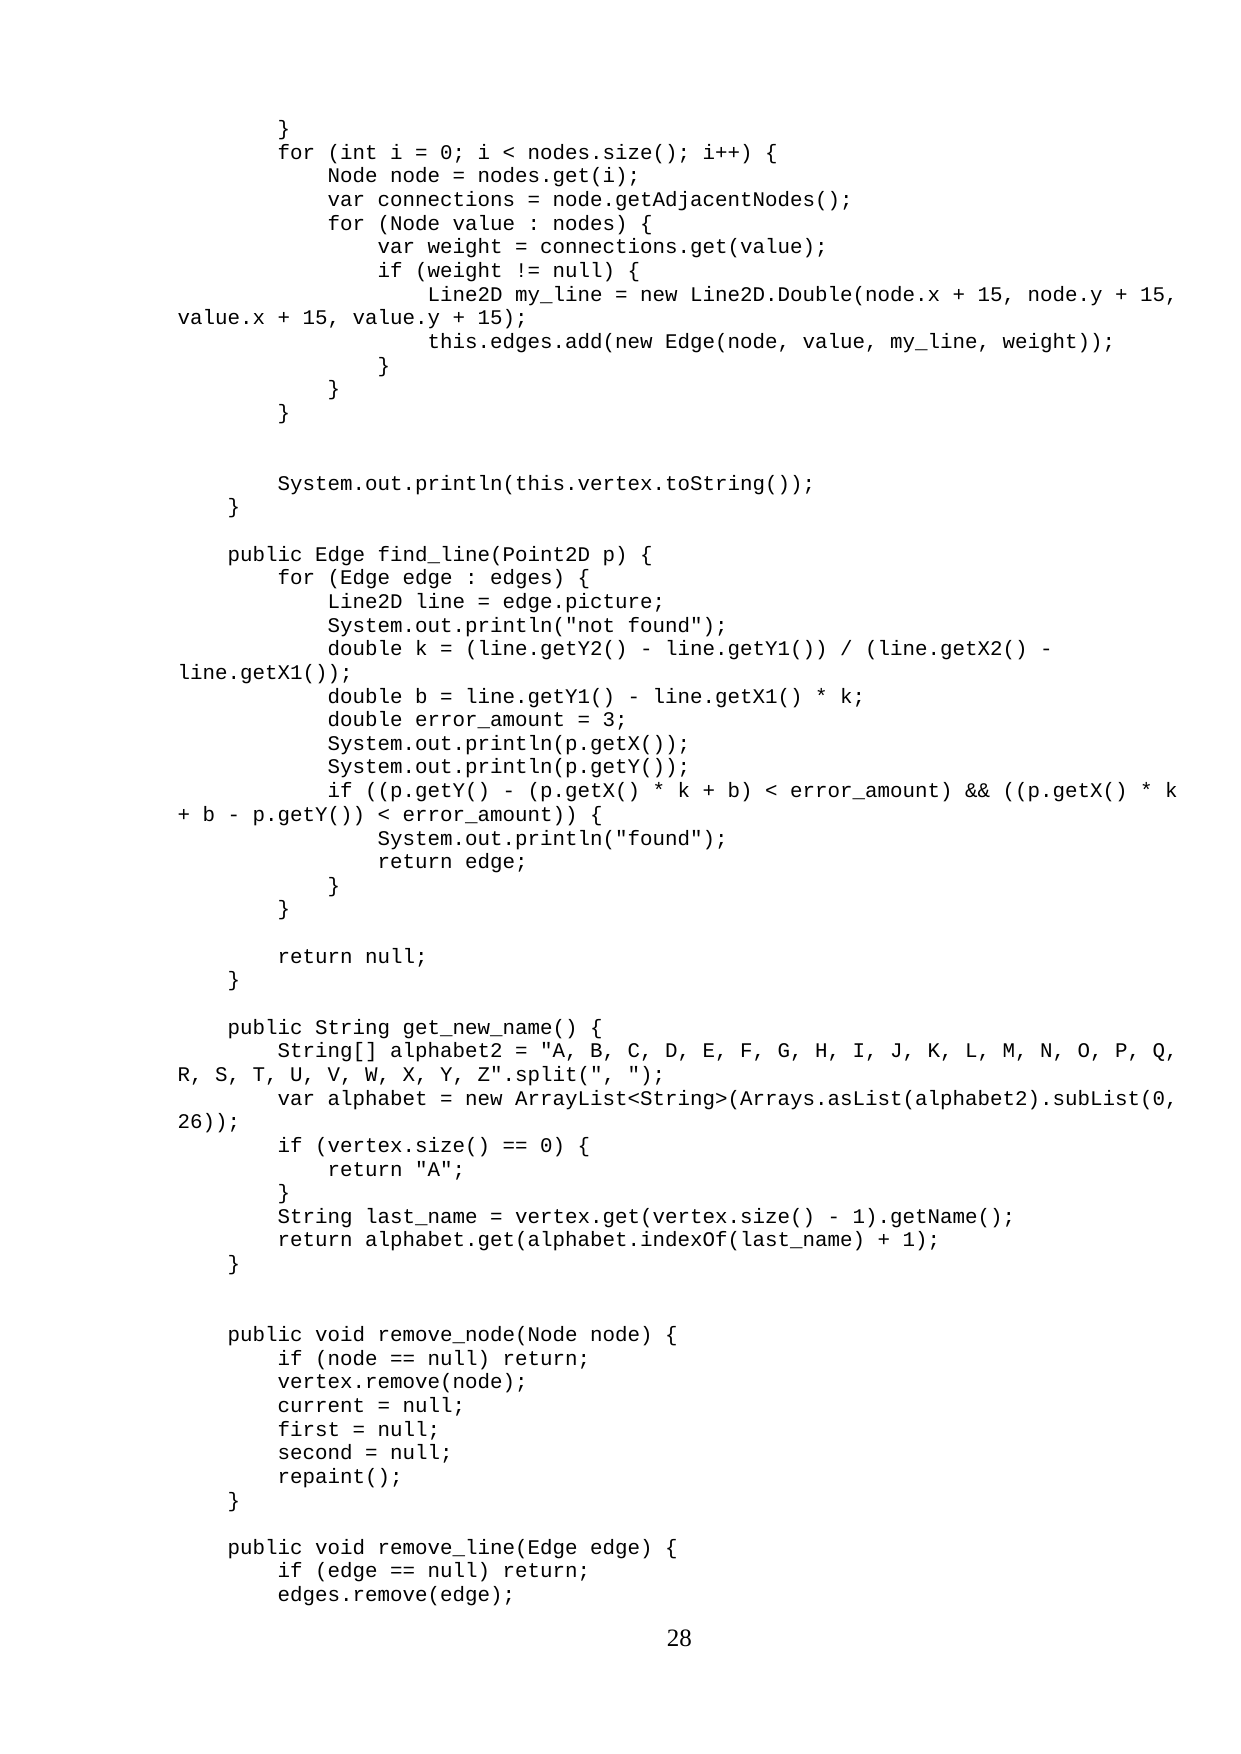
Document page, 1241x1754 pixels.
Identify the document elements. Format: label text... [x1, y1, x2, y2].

text Node node = nodes.get(i); [177, 165, 1181, 189]
text Line2D line = edge.picture; [177, 591, 1181, 615]
text for (Edge edge : edges) { [177, 567, 1181, 591]
text public void remove_line(Edge edge) { [177, 1537, 1181, 1561]
text first = null; [177, 1419, 1181, 1442]
text } [177, 1182, 1181, 1206]
text edges.remove(edge); [177, 1584, 1181, 1608]
text System.out.println(p.getX()); [177, 733, 1181, 757]
text var alphabet = new ArrayList<String>(Arrays.asList(alphabet2).subList(0, 26)); [177, 1088, 1181, 1135]
text } [177, 969, 1181, 993]
text current = null; [177, 1395, 1181, 1419]
text if (vertex.size() == 0) { [177, 1135, 1181, 1158]
text } [177, 1489, 1181, 1513]
text System.out.println("found"); [177, 827, 1181, 851]
text return edge; [177, 851, 1181, 875]
text return null; [177, 946, 1181, 969]
text if (weight != null) { [177, 260, 1181, 284]
text public void remove_node(Node node) { [177, 1324, 1181, 1348]
text public String get_new_name() { [177, 1017, 1181, 1040]
text } [177, 378, 1181, 402]
text for (int i = 0; i < nodes.size(); i++) { [177, 142, 1181, 165]
text second = null; [177, 1442, 1181, 1466]
text double b = line.getY1() - line.getX1() * k; [177, 686, 1181, 709]
text System.out.println("not found"); [177, 615, 1181, 638]
text if ((p.getY() - (p.getX() * k + b) < error_amount) && ((p.getX() * k + b - p.getY()) < error_amount)) { [177, 780, 1181, 827]
text } [177, 898, 1181, 922]
text if (edge == null) return; [177, 1561, 1181, 1584]
text vertex.remove(node); [177, 1371, 1181, 1395]
text String last_name = vertex.get(vertex.size() - 1).getName(); [177, 1206, 1181, 1229]
text var connections = node.getAdjacentNodes(); [177, 189, 1181, 213]
text double k = (line.getY2() - line.getY1()) / (line.getX2() - line.getX1()); [177, 638, 1181, 686]
text Line2D my_line = new Line2D.Double(node.x + 15, node.y + 15, value.x + 15, value.y + 15); [177, 284, 1181, 331]
text return "A"; [177, 1158, 1181, 1182]
text repaint(); [177, 1466, 1181, 1489]
text } [177, 1253, 1181, 1277]
text var weight = connections.get(value); [177, 236, 1181, 260]
text System.out.println(p.getY()); [177, 757, 1181, 780]
text String[] alphabet2 = "A, B, C, D, E, F, G, H, I, J, K, L, M, N, O, P, Q, R, S, T, U, V, W, X, Y, Z".split(", "); [177, 1040, 1181, 1088]
text } [177, 402, 1181, 426]
text } [177, 118, 1181, 142]
text return alphabet.get(alphabet.indexOf(last_name) + 1); [177, 1229, 1181, 1253]
text } [177, 875, 1181, 898]
text if (node == null) return; [177, 1348, 1181, 1371]
text } [177, 496, 1181, 520]
text for (Node value : nodes) { [177, 213, 1181, 236]
text public Edge find_line(Point2D p) { [177, 544, 1181, 567]
text this.edges.add(new Edge(node, value, my_line, weight)); [177, 331, 1181, 354]
text double error_amount = 3; [177, 709, 1181, 733]
text System.out.println(this.vertex.toString()); [177, 473, 1181, 496]
text } [177, 354, 1181, 378]
